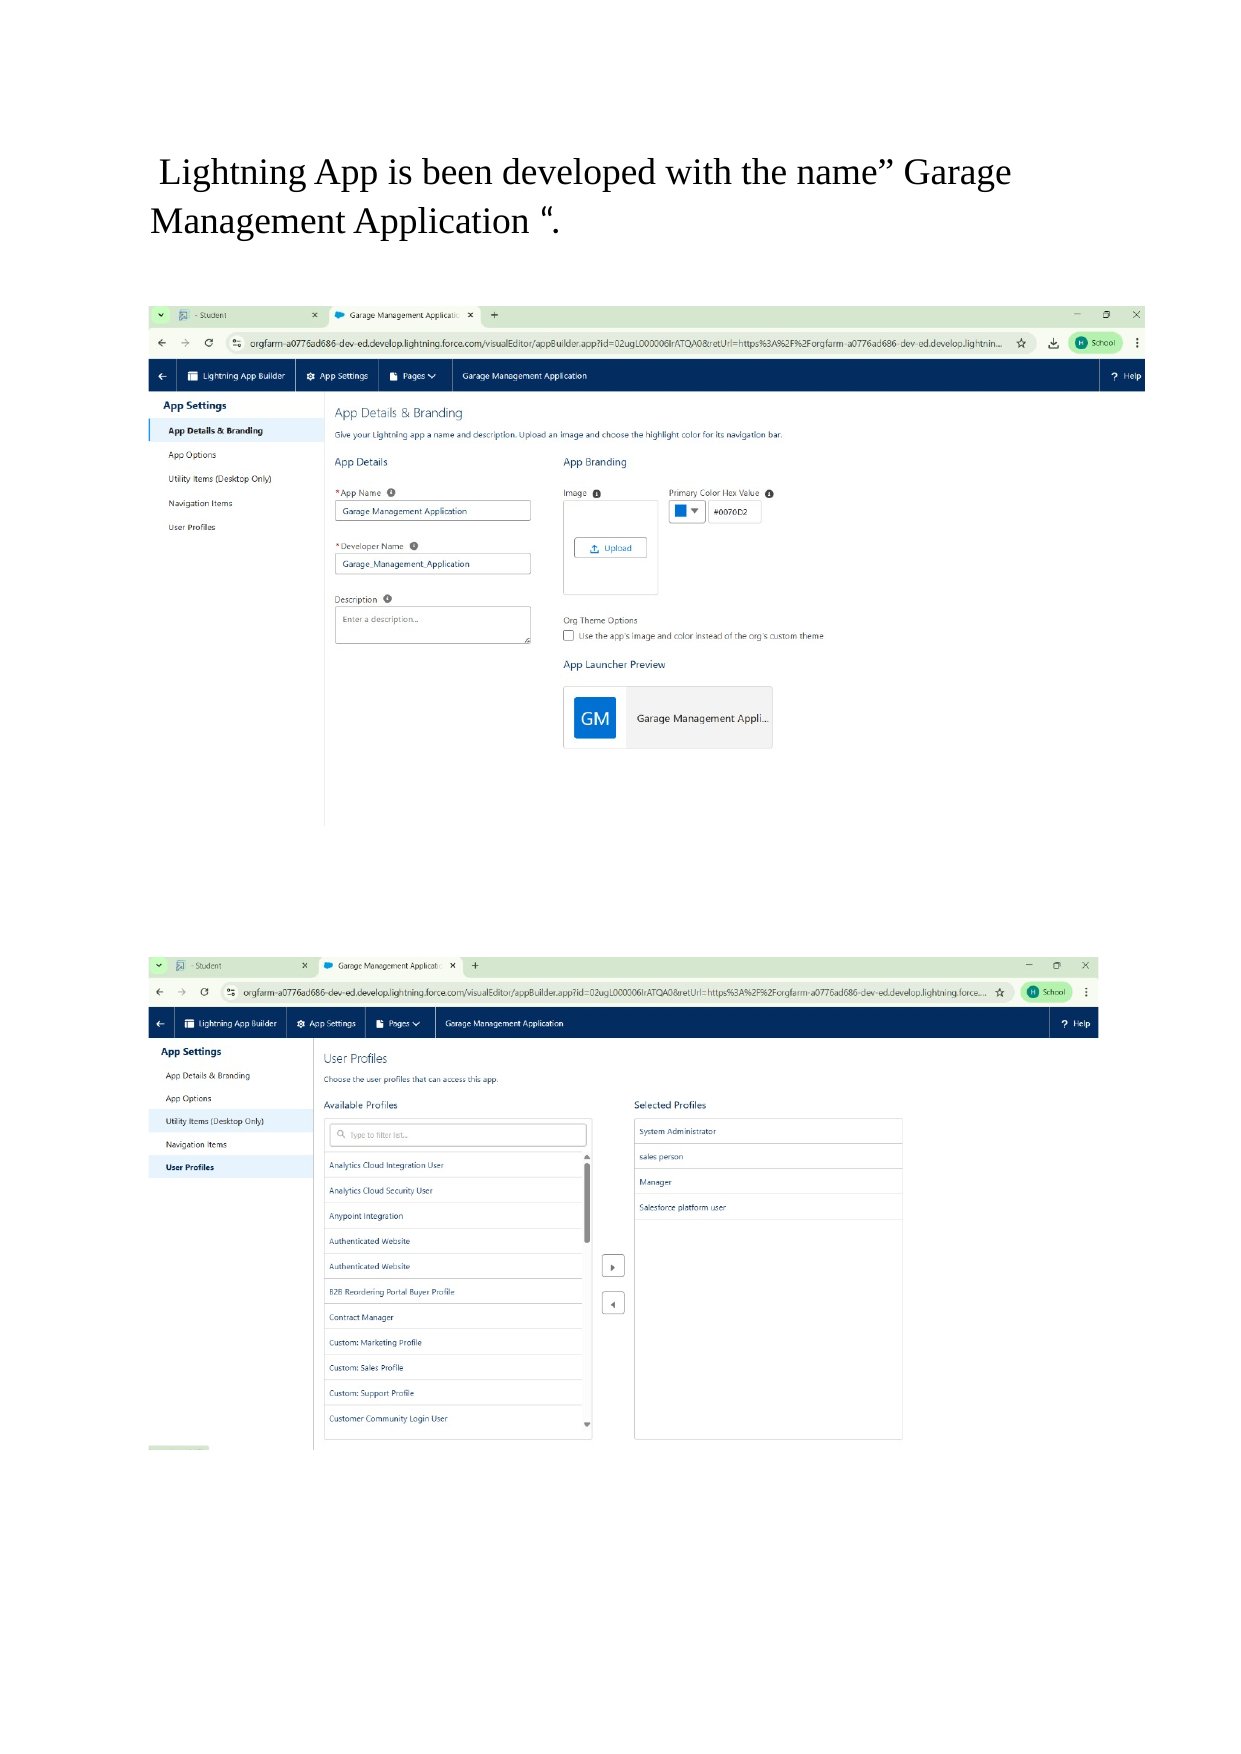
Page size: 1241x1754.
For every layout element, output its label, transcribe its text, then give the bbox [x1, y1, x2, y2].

text Lightning App is been developed with the name” Garage Management Application “. [150, 150, 1096, 242]
picture [148, 306, 1145, 826]
picture [148, 957, 1099, 1450]
